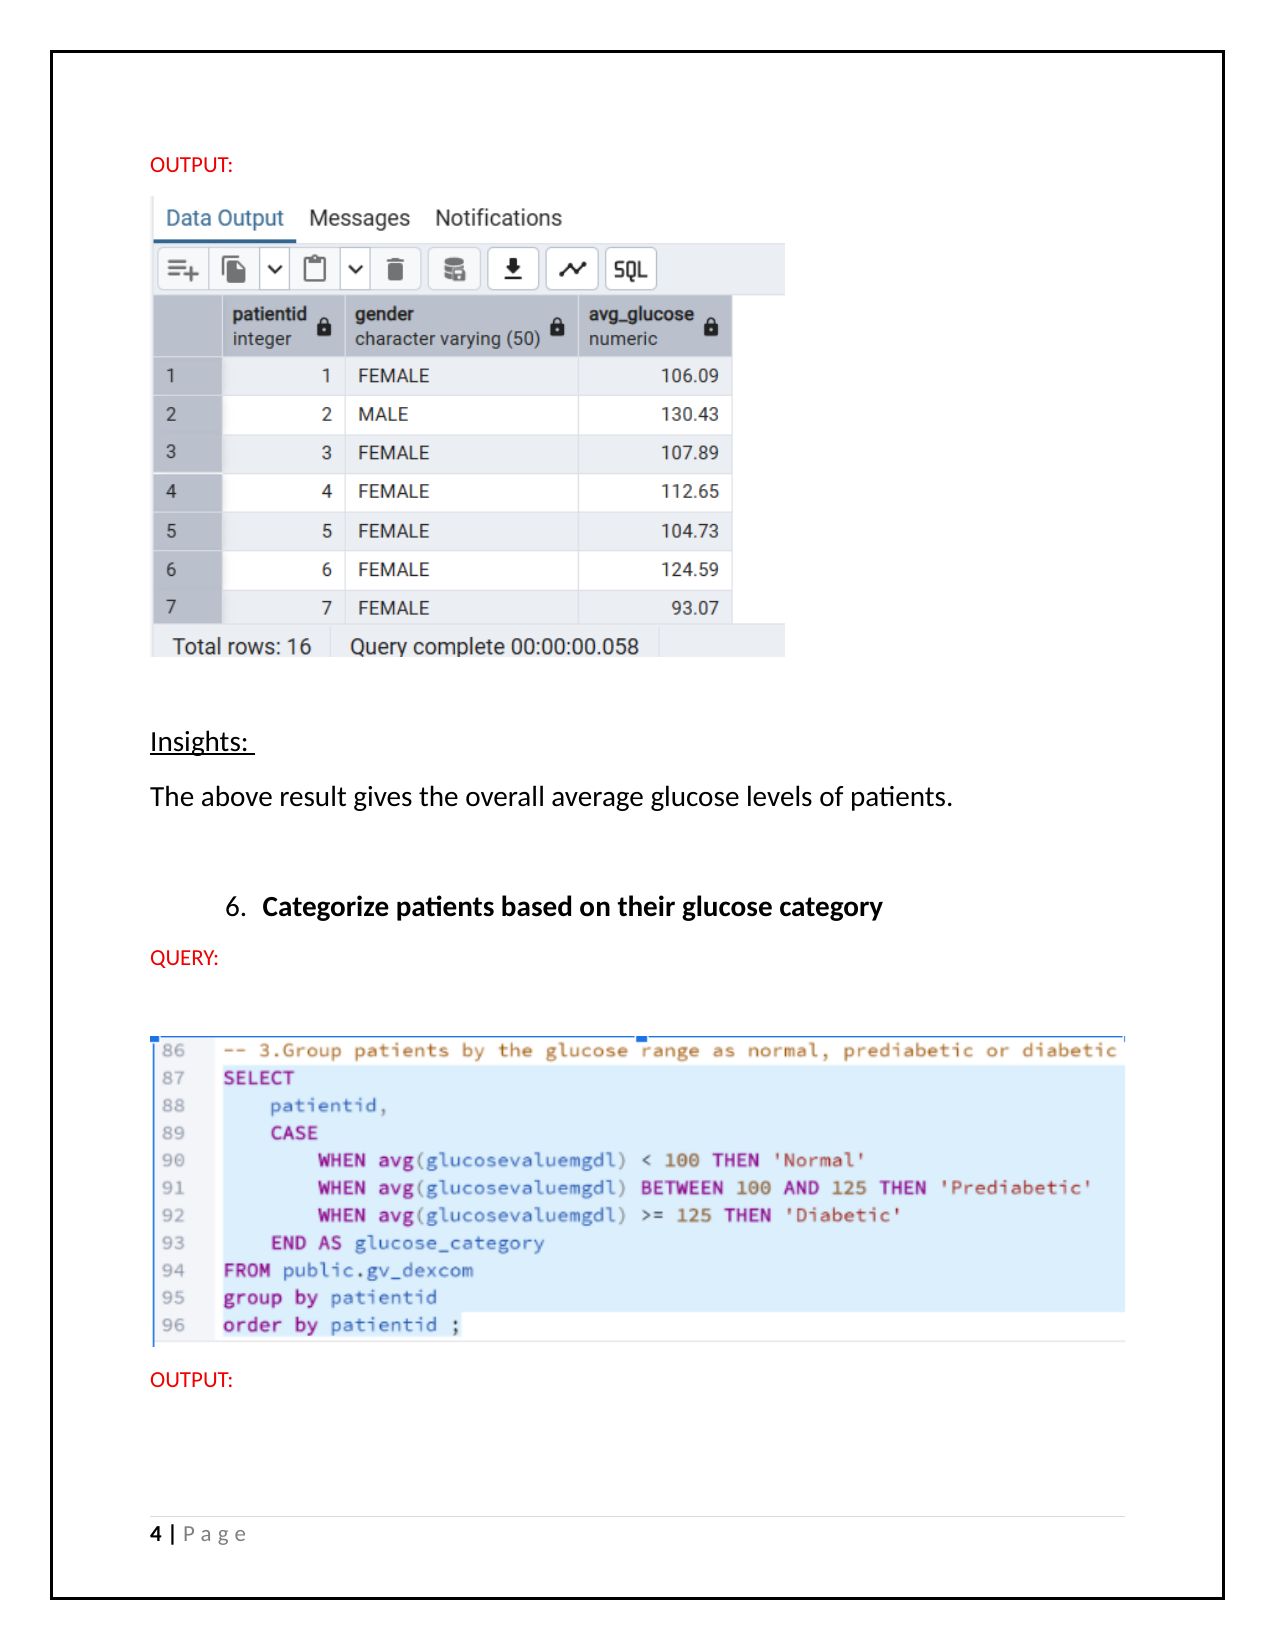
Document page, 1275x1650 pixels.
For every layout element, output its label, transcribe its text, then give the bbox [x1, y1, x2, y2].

text OUTPUT: [150, 150, 1125, 178]
picture [150, 1036, 1125, 1347]
text OUTPUT: [150, 1365, 1125, 1393]
text QUERY: [150, 943, 1125, 971]
text The above result gives the overall average glucose levels of patients. [150, 778, 1125, 813]
list Categorize patients based on their glucose category [225, 888, 1125, 923]
text Insights: [150, 723, 1125, 758]
picture [150, 196, 785, 657]
